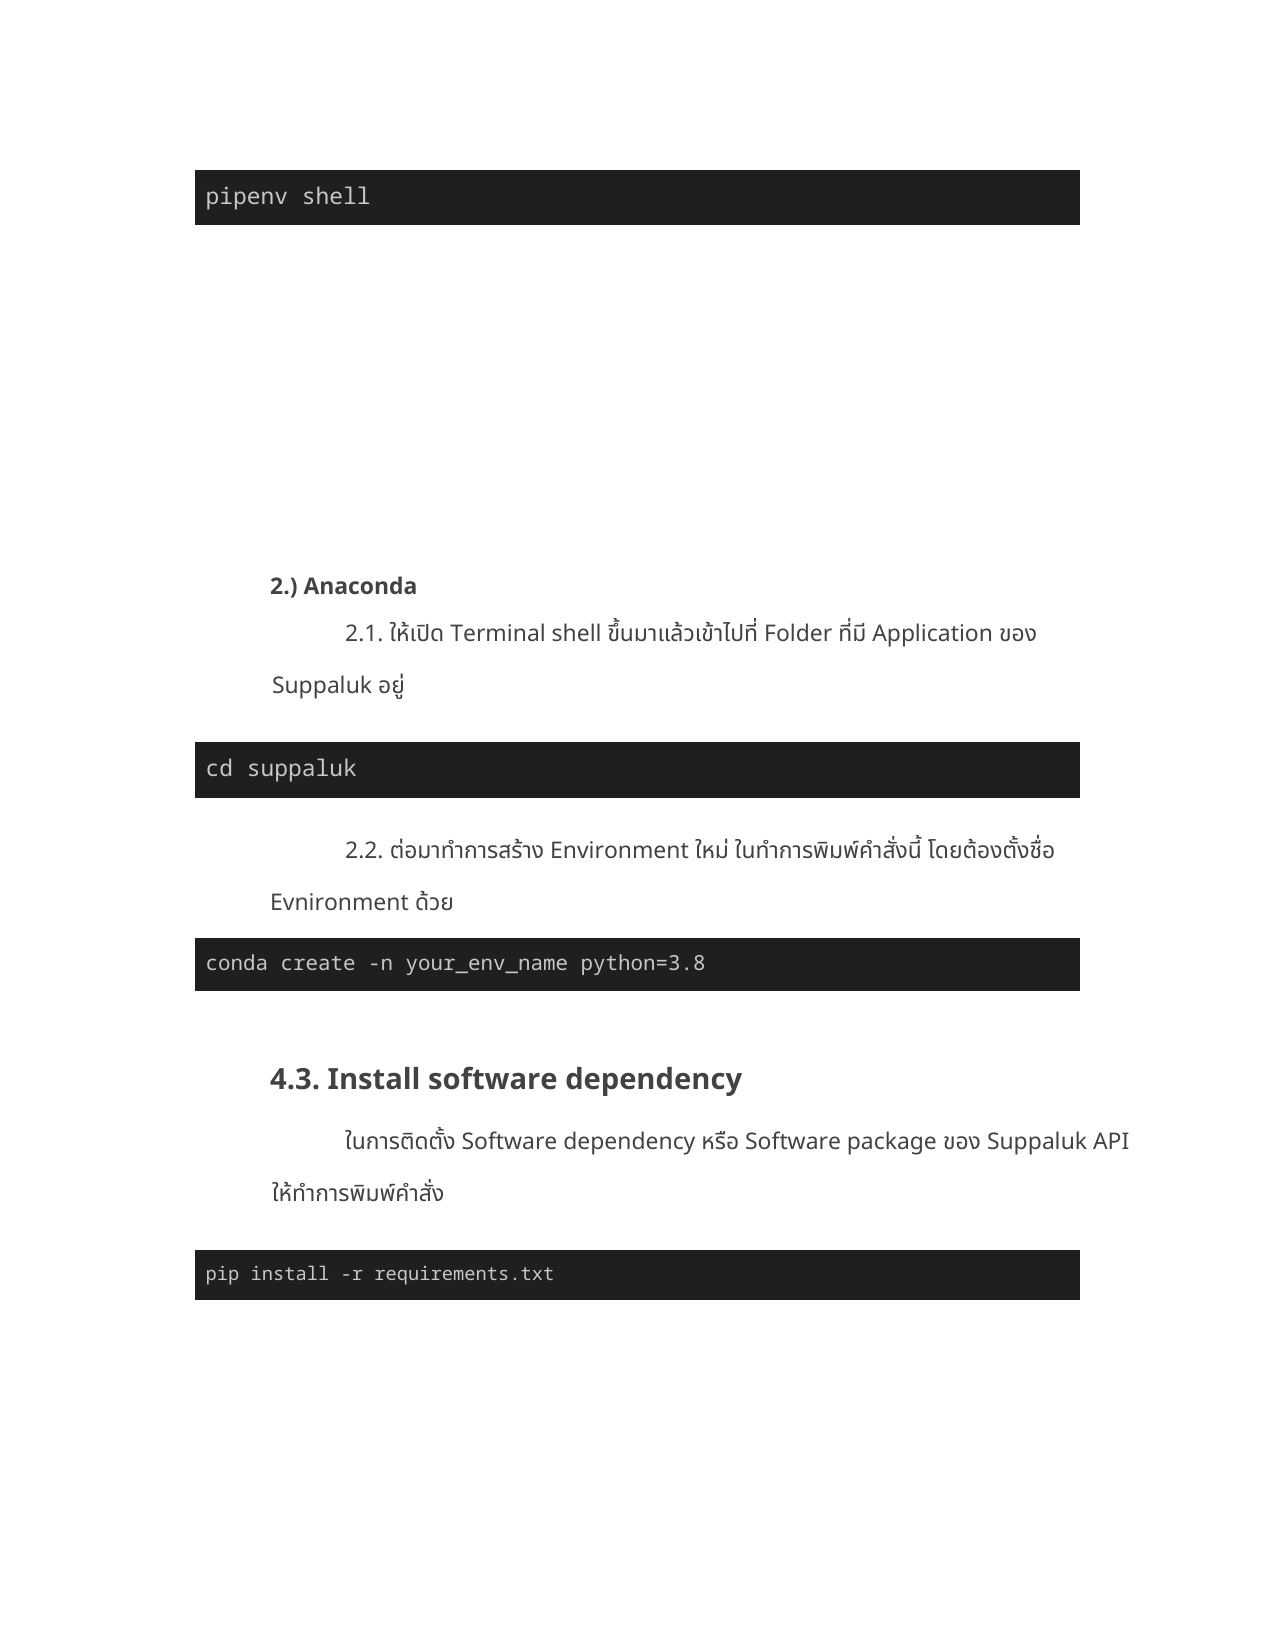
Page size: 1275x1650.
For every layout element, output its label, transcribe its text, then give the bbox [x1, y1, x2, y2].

table_header pip install -r requirements.txt [195, 1250, 1080, 1300]
table_header conda create -n your_env_name python=3.8 [195, 938, 1080, 991]
table_header cd suppaluk [195, 742, 1080, 798]
subtitle 4.3. Install software dependency [195, 1059, 1131, 1098]
text 2.) Anaconda [197, 570, 1131, 601]
text 2.1. ให้เปิด Terminal shell ขึ้นมาแล้วเข้าไปที่ Folder ที่มี Application ของ Suppaluk อยู่ [272, 617, 1131, 703]
table_header pipenv shell [195, 170, 1080, 225]
text 2.2. ต่อมาทำการสร้าง Environment ใหม่ ในทำการพิมพ์คำสั่งนี้ โดยต้องตั้งชื่อ Evnironment ด้วย [270, 833, 1080, 920]
text ในการติดตั้ง Software dependency หรือ Software package ของ Suppaluk API ให้ทำการพิมพ์คำสั่ง [272, 1125, 1131, 1212]
